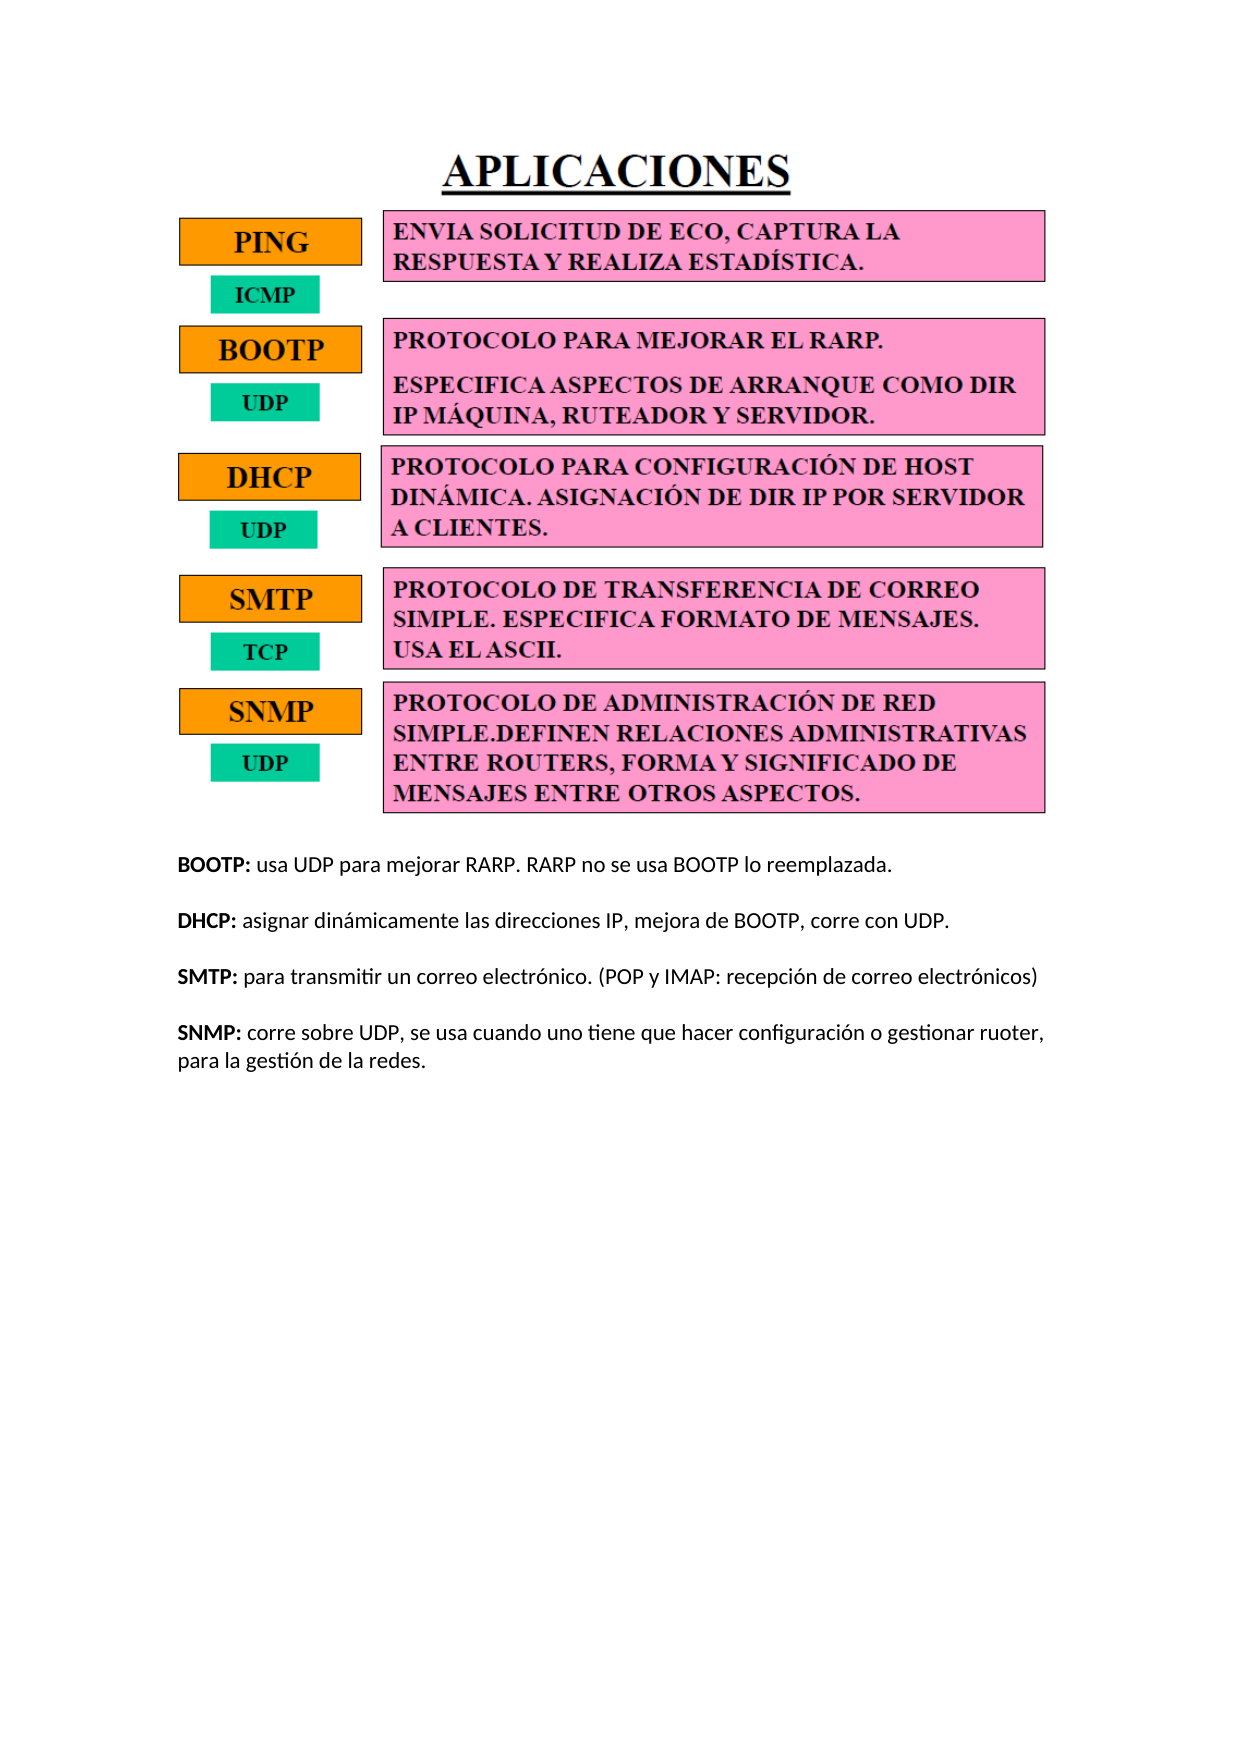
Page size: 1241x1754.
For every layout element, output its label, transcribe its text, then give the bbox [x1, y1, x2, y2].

text SMTP: para transmitir un correo electrónico. (POP y IMAP: recepción de correo electrónicos) [177, 962, 1063, 990]
text BOOTP: usa UDP para mejorar RARP. RARP no se usa BOOTP lo reemplazada. [177, 850, 1063, 878]
text DHCP: asignar dinámicamente las direcciones IP, mejora de BOOTP, corre con UDP. [177, 906, 1063, 934]
text SNMP: corre sobre UDP, se usa cuando uno tiene que hacer configuración o gestionar ruoter, para la gestión de la redes. [177, 1018, 1063, 1074]
picture [177, 147, 1064, 822]
